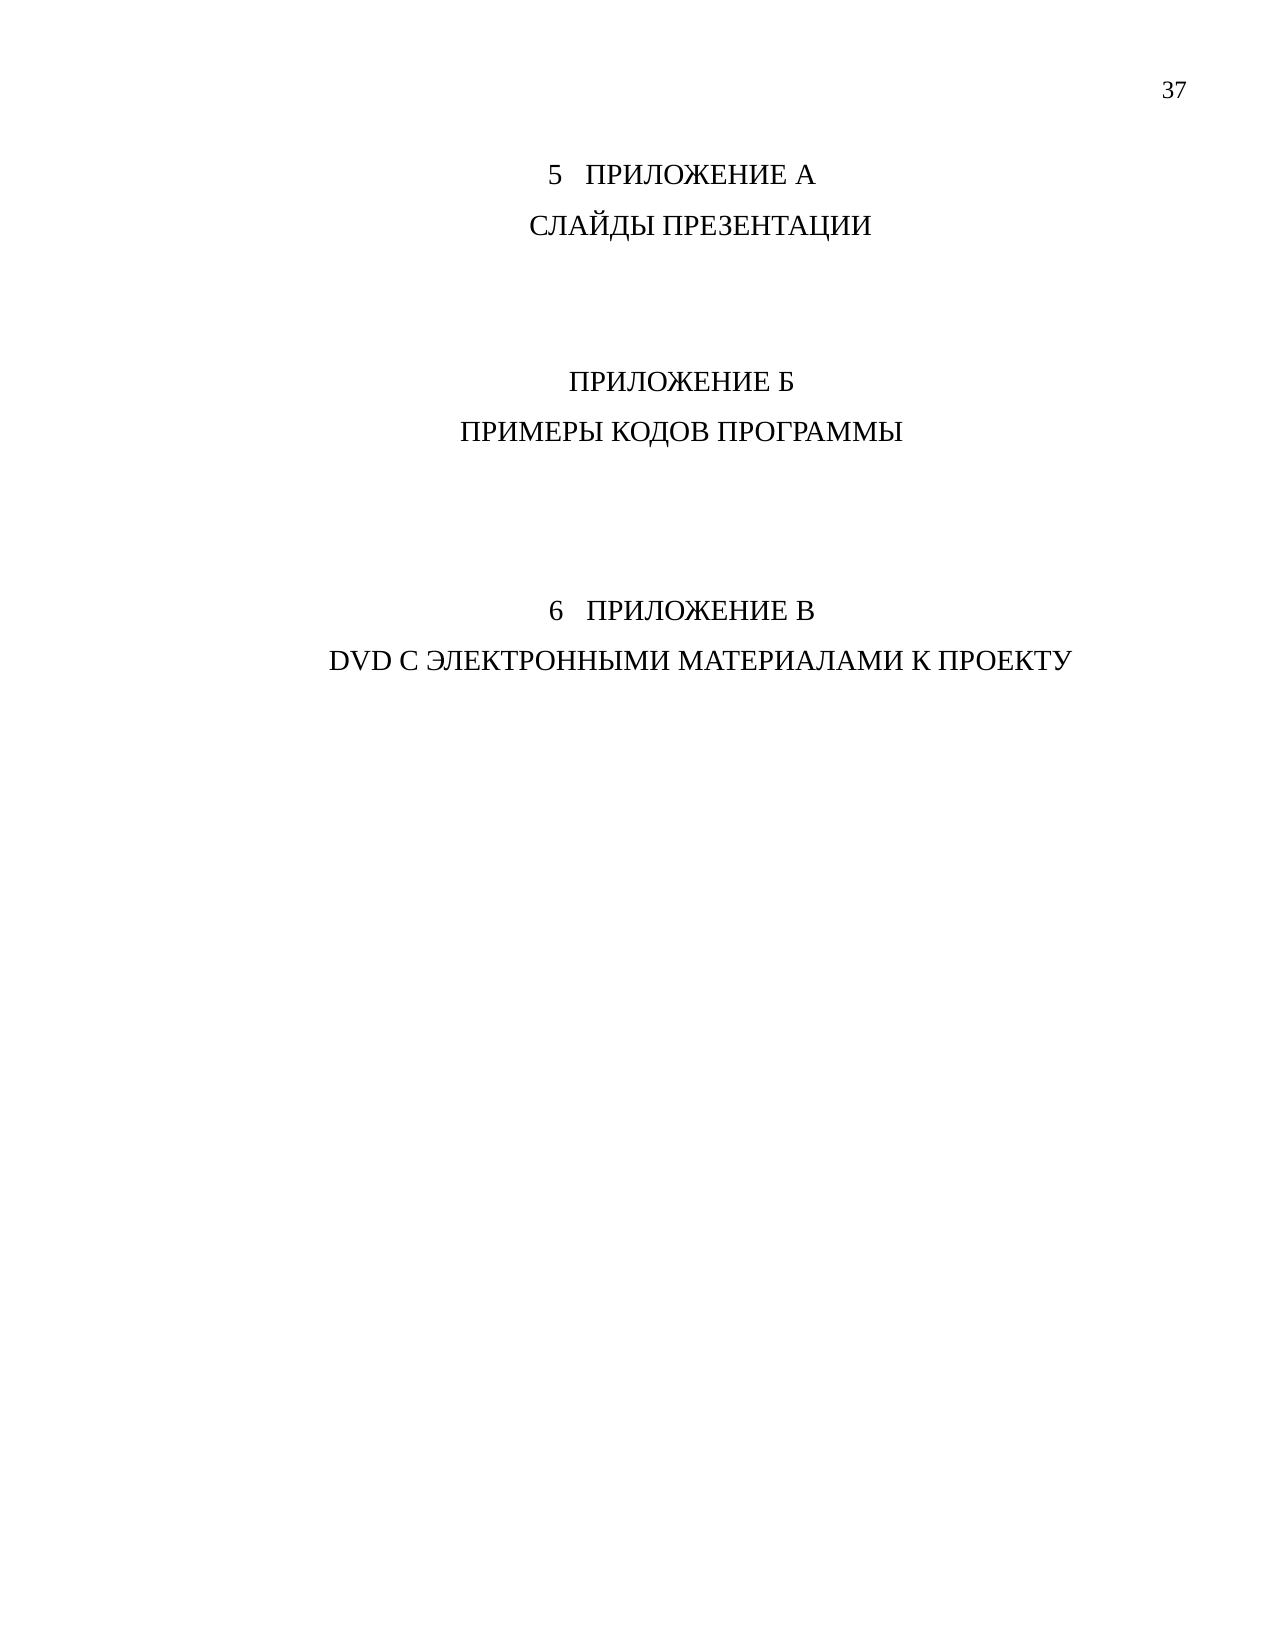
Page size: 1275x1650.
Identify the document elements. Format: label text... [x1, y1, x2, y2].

subtitle Приложение А Слайды презентации [177, 157, 1186, 241]
subtitle Приложение В DVD с электронными материалами к проекту [177, 593, 1186, 677]
subtitle ПРИЛОЖЕНИЕ Б ПРИМЕРЫ КОДОВ ПРОГРАММЫ [177, 364, 1186, 448]
